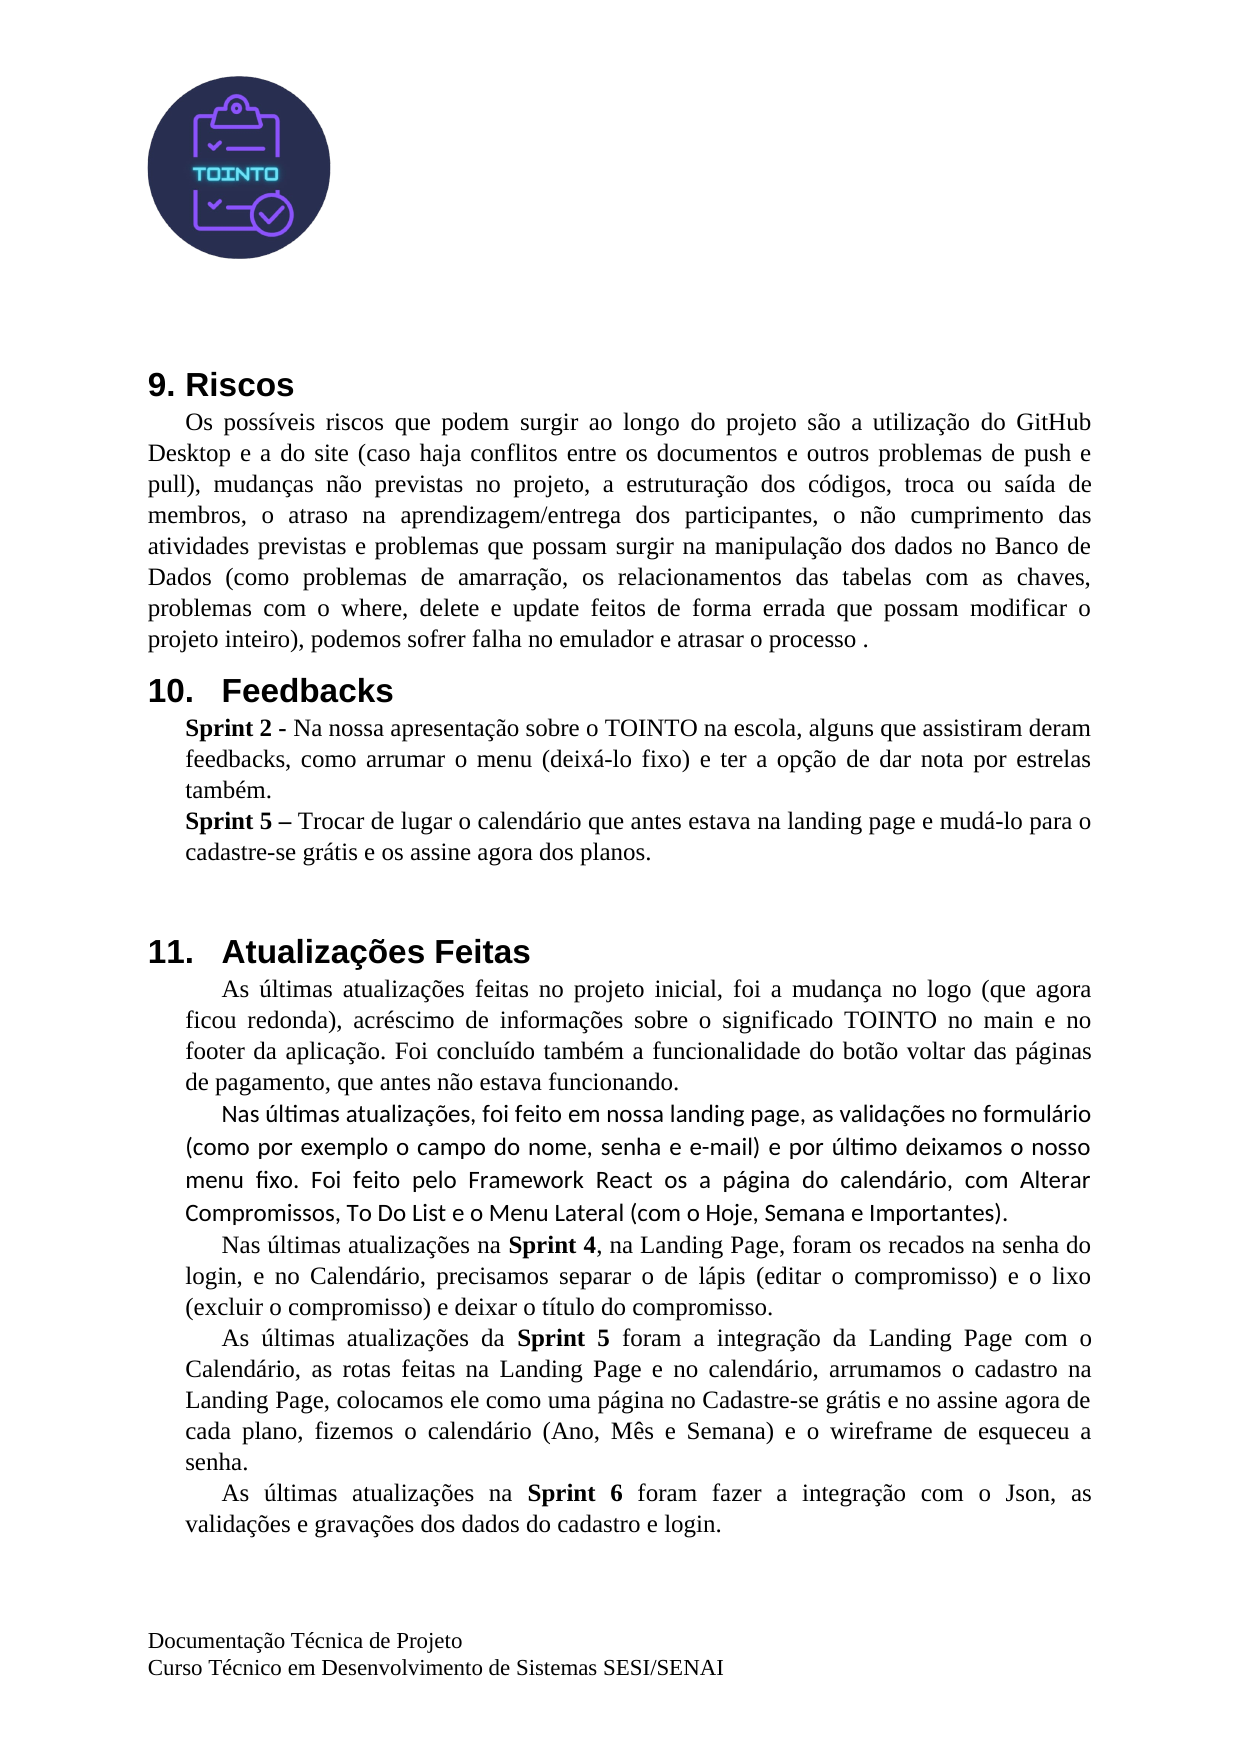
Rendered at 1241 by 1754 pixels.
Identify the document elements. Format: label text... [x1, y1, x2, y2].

subtitle Riscos [148, 365, 1092, 403]
text Os possíveis riscos que podem surgir ao longo do projeto são a utilização do GitHub Desktop e a do site (caso haja conflitos entre os documentos e outros problemas de push e pull), mudanças não previstas no projeto, a estruturação dos códigos, troca ou saída de membros, o atraso na aprendizagem/entrega dos participantes, o não cumprimento das atividades previstas e problemas que possam surgir na manipulação dos dados no Banco de Dados (como problemas de amarração, os relacionamentos das tabelas com as chaves, problemas com o where, delete e update feitos de forma errada que possam modificar o projeto inteiro), podemos sofrer falha no emulador e atrasar o processo . [148, 407, 1092, 653]
list As últimas atualizações feitas no projeto inicial, foi a mudança no logo (que agora ficou redonda), acréscimo de informações sobre o significado TOINTO no main e no footer da aplicação. Foi concluído também a funcionalidade do botão voltar das páginas de pagamento, que antes não estava funcionando. [185, 974, 1092, 1096]
list Nas últimas atualizações na Sprint 4, na Landing Page, foram os recados na senha do login, e no Calendário, precisamos separar o de lápis (editar o compromisso) e o lixo (excluir o compromisso) e deixar o título do compromisso. [185, 1230, 1092, 1321]
list As últimas atualizações da Sprint 5 foram a integração da Landing Page com o Calendário, as rotas feitas na Landing Page e no calendário, arrumamos o cadastro na Landing Page, colocamos ele como uma página no Cadastre-se grátis e no assine agora de cada plano, fizemos o calendário (Ano, Mês e Semana) e o wireframe de esqueceu a senha. [185, 1323, 1092, 1476]
list Nas últimas atualizações, foi feito em nossa landing page, as validações no formulário (como por exemplo o campo do nome, senha e e-mail) e por último deixamos o nosso menu fixo. Foi feito pelo Framework React os a página do calendário, com Alterar Compromissos, To Do List e o Menu Lateral (com o Hoje, Semana e Importantes). [185, 1098, 1092, 1131]
list Feedbacks [148, 672, 1092, 710]
list Sprint 2 - Na nossa apresentação sobre o TOINTO na escola, alguns que assistiram deram feedbacks, como arrumar o menu (deixá-lo fixo) e ter a opção de dar nota por estrelas também. [185, 713, 1092, 804]
list Sprint 5 – Trocar de lugar o calendário que antes estava na landing page e mudá-lo para o cadastre-se grátis e os assine agora dos planos. [185, 806, 1092, 866]
list Atualizações Feitas [148, 933, 1092, 971]
picture [147, 73, 336, 262]
list As últimas atualizações na Sprint 6 foram fazer a integração com o Json, as validações e gravações dos dados do cadastro e login. [185, 1478, 1092, 1538]
list Nas últimas atualizações, foi feito em nossa landing page, as validações no formulário (como por exemplo o campo do nome, senha e e-mail) e por último deixamos o nosso menu fixo. Foi feito pelo Framework React os a página do calendário, com Alterar Compromissos, To Do List e o Menu Lateral (com o Hoje, Semana e Importantes). [185, 1194, 1092, 1227]
